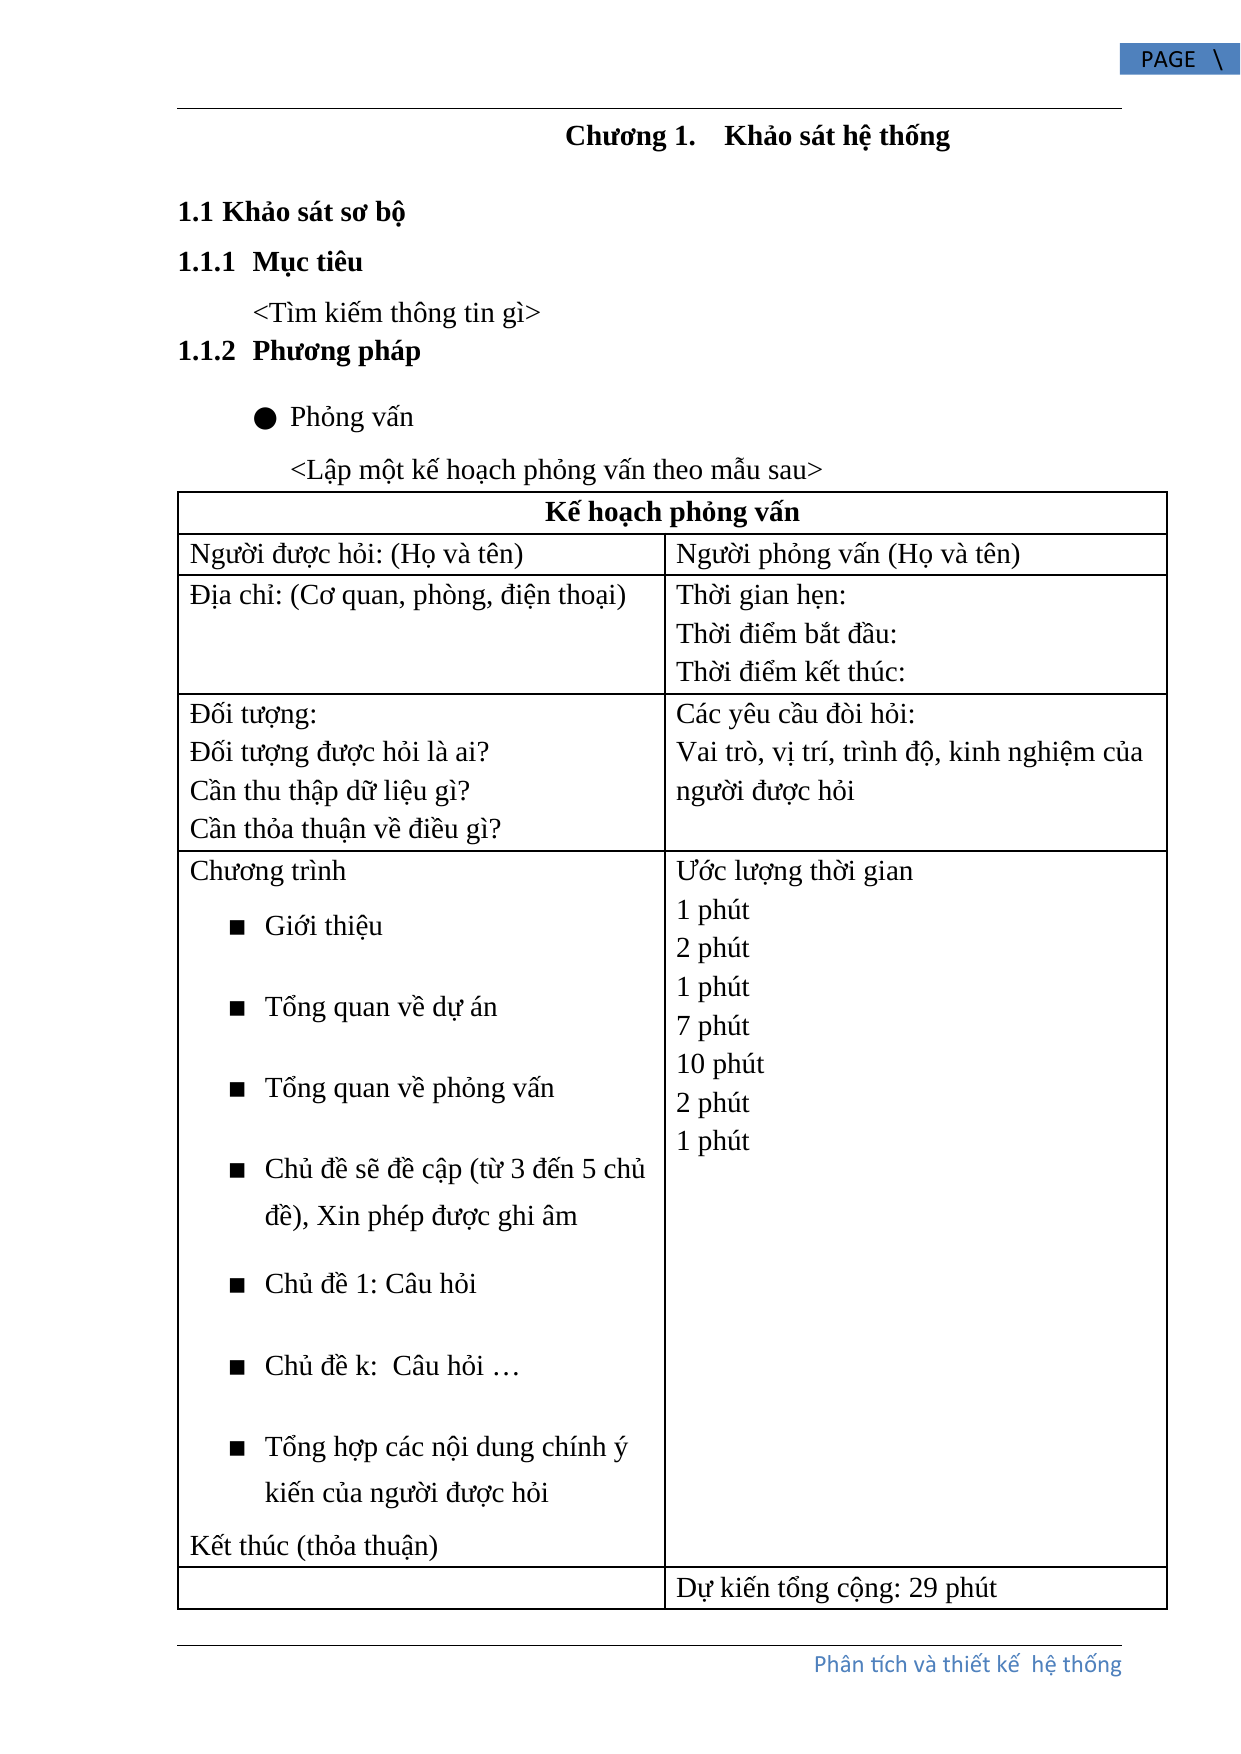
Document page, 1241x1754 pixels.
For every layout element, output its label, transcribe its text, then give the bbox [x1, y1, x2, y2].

table_header Kế hoạch phỏng vấn [179, 493, 1166, 532]
table_cell Đối tượng: Đối tượng được hỏi là ai? Cần thu thập dữ liệu gì? Cần thỏa thuận về điều gì? [179, 695, 664, 850]
table_cell Các yêu cầu đòi hỏi: Vai trò, vị trí, trình độ, kinh nghiệm của người được hỏi [666, 695, 1166, 850]
table_cell Chương trình Giới thiệu Tổng quan về dự án Tổng quan về phỏng vấn Chủ đề sẽ đề cập (từ 3 đến 5 chủ đề), Xin phép được ghi âm Chủ đề 1: Câu hỏi Chủ đề k: Câu hỏi … Tổng hợp các nội dung chính ý kiến của người được hỏi Kết thúc (thỏa thuận) [179, 852, 664, 1566]
text <Lập một kế hoạch phỏng vấn theo mẫu sau> [290, 452, 1122, 486]
list Phỏng vấn [252, 384, 1122, 443]
table_cell [179, 1568, 664, 1608]
text <Tìm kiếm thông tin gì> [252, 295, 1122, 328]
subtitle Phương pháp [177, 333, 1122, 367]
subtitle Mục tiêu [177, 244, 1122, 278]
table_cell Địa chỉ: (Cơ quan, phòng, điện thoại) [179, 576, 664, 692]
table_cell Người được hỏi: (Họ và tên) [179, 535, 664, 574]
table_cell Người phỏng vấn (Họ và tên) [666, 535, 1166, 574]
subtitle Khảo sát hệ thống [393, 118, 1122, 152]
subtitle Khảo sát sơ bộ [177, 194, 1122, 228]
table_cell Dự kiến tổng cộng: 29 phút [666, 1568, 1166, 1608]
table_cell Thời gian hẹn: Thời điểm bắt đầu: Thời điểm kết thúc: [666, 576, 1166, 692]
table_cell Ước lượng thời gian 1 phút 2 phút 1 phút 7 phút 10 phút 2 phút 1 phút [666, 852, 1166, 1566]
